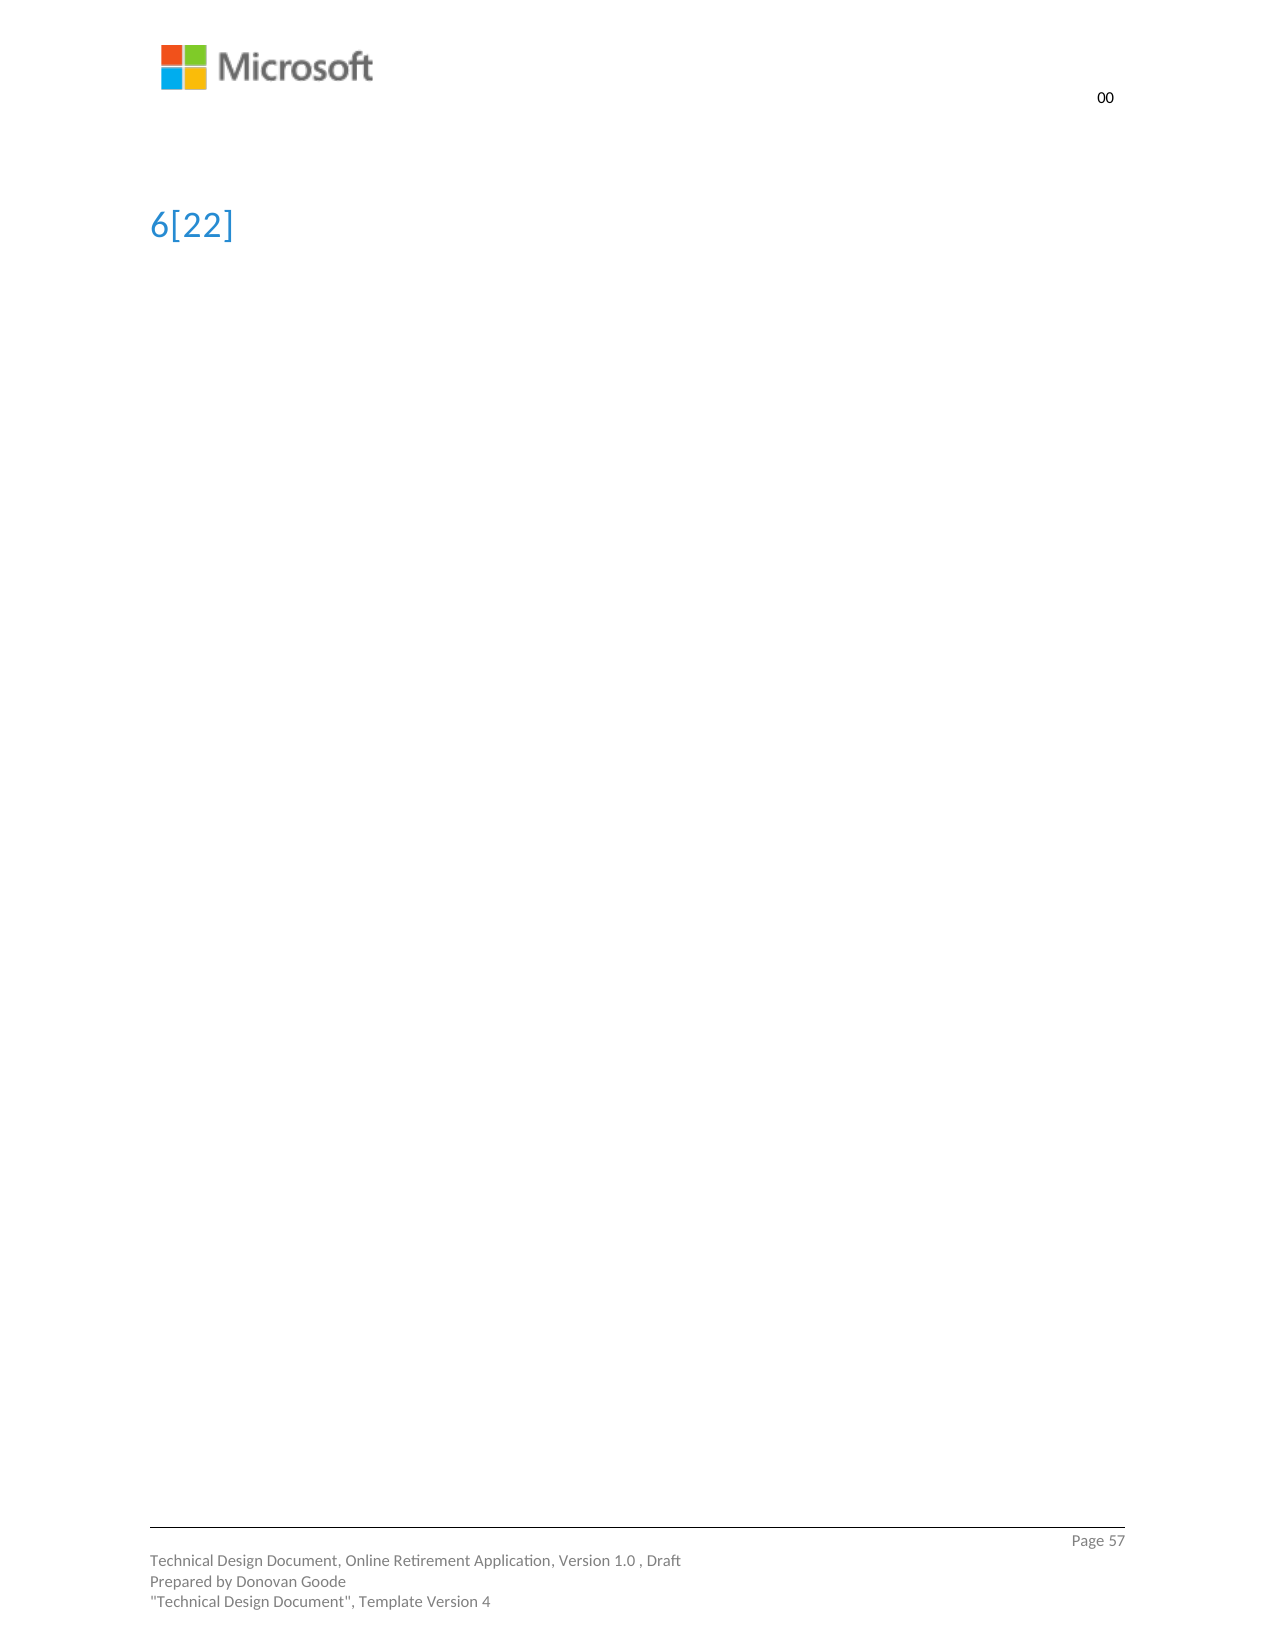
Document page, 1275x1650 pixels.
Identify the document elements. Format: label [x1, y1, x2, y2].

picture [161, 45, 374, 91]
